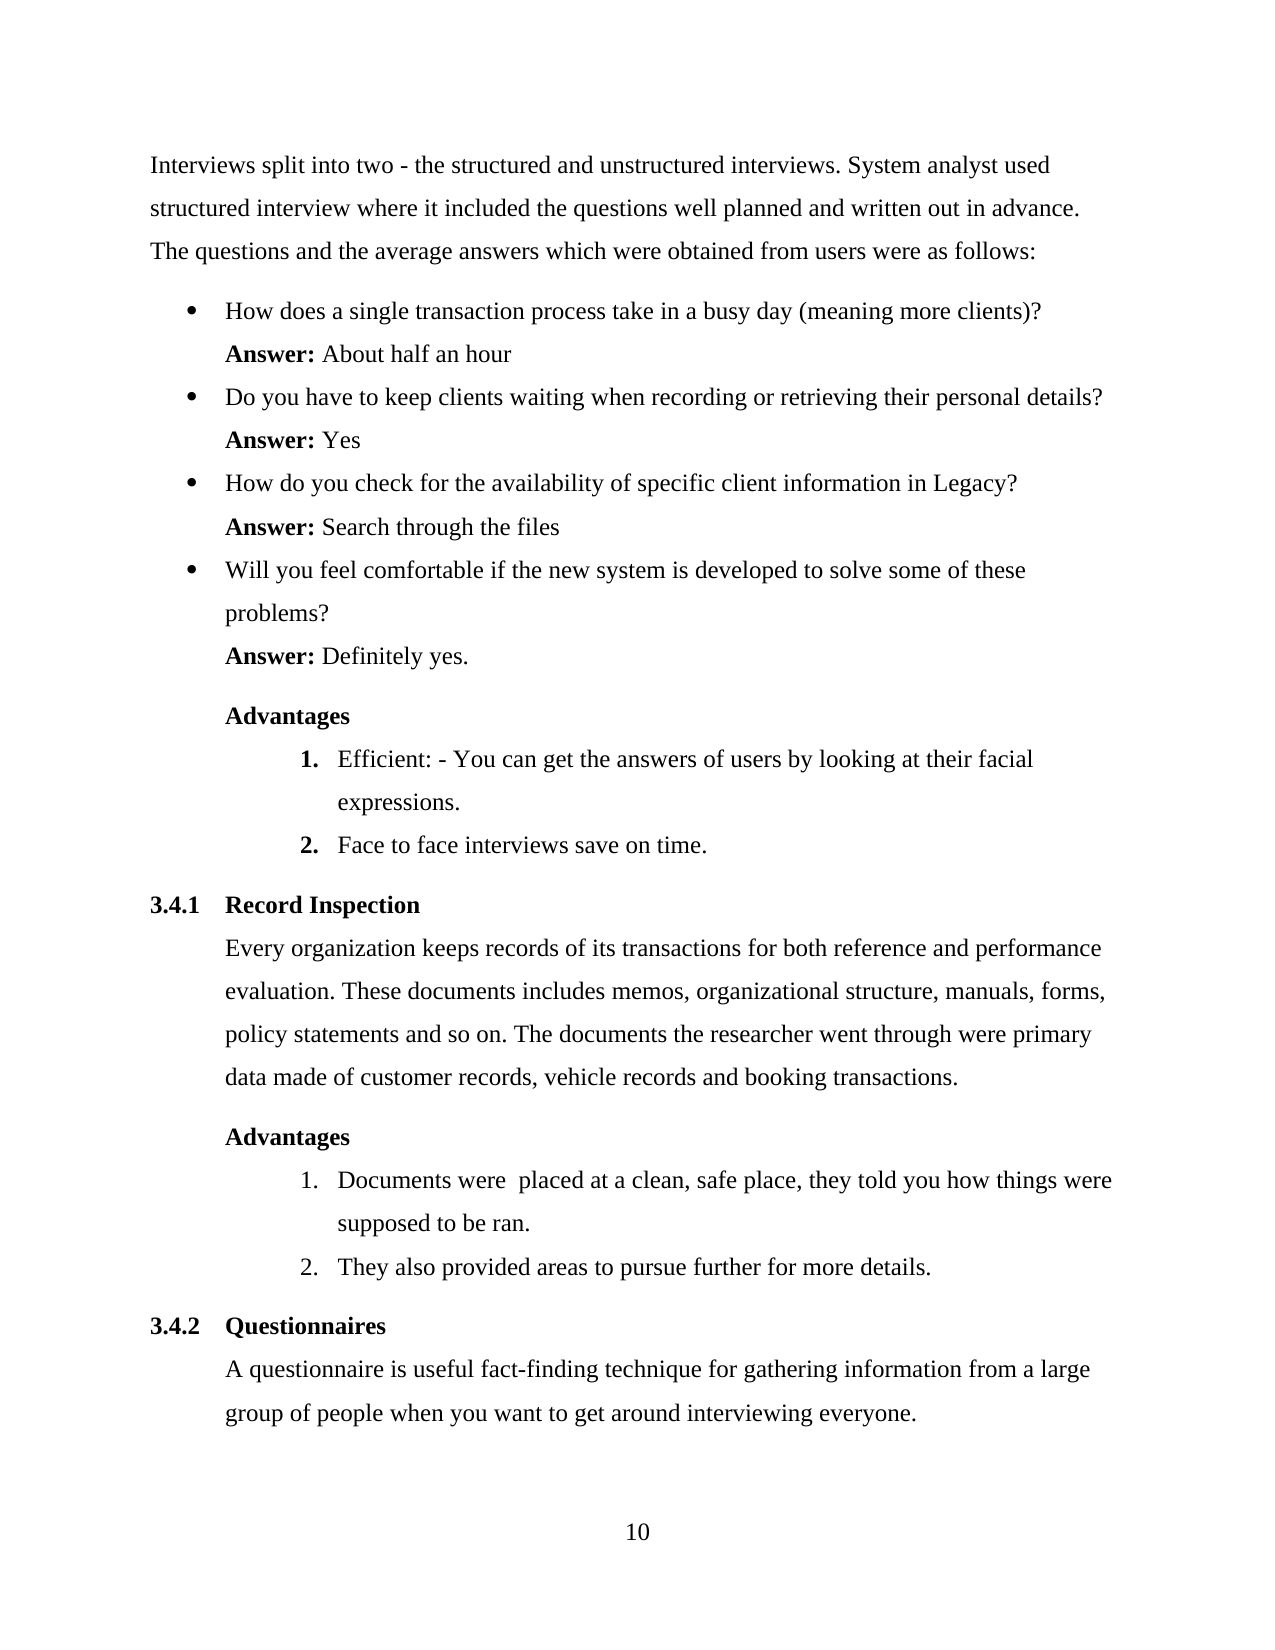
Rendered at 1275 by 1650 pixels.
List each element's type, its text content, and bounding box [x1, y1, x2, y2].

subtitle Record Inspection [150, 890, 1125, 919]
subtitle Advantages [150, 1122, 1125, 1151]
list How does a single transaction process take in a busy day (meaning more clients)? [187, 296, 1125, 325]
list Answer: Definitely yes. [225, 641, 1125, 670]
list Answer: Search through the files [225, 512, 1125, 540]
list Efficient: - You can get the answers of users by looking at their facial expressions. [300, 744, 1125, 816]
text A questionnaire is useful fact-finding technique for gathering information from a large group of people when you want to get around interviewing everyone. [225, 1354, 1125, 1426]
list How do you check for the availability of specific client information in Legacy? [187, 468, 1125, 497]
list Answer: Yes [225, 425, 1125, 454]
list Will you feel comfortable if the new system is developed to solve some of these problems? [187, 555, 1125, 627]
list Face to face interviews save on time. [300, 830, 1125, 859]
subtitle Questionnaires [150, 1311, 1125, 1340]
list Documents were placed at a clean, safe place, they told you how things were supposed to be ran. [300, 1165, 1125, 1237]
list They also provided areas to pursue further for more details. [300, 1252, 1125, 1280]
text Interviews split into two - the structured and unstructured interviews. System analyst used structured interview where it included the questions well planned and written out in advance. The questions and the average answers which were obtained from users were as follows: [150, 150, 1125, 265]
list Do you have to keep clients waiting when recording or retrieving their personal details? [187, 382, 1125, 411]
list Answer: About half an hour [225, 339, 1125, 368]
list Every organization keeps records of its transactions for both reference and performance evaluation. These documents includes memos, organizational structure, manuals, forms, policy statements and so on. The documents the researcher went through were primary data made of customer records, vehicle records and booking transactions. [225, 933, 1125, 1091]
subtitle Advantages [150, 701, 1125, 729]
